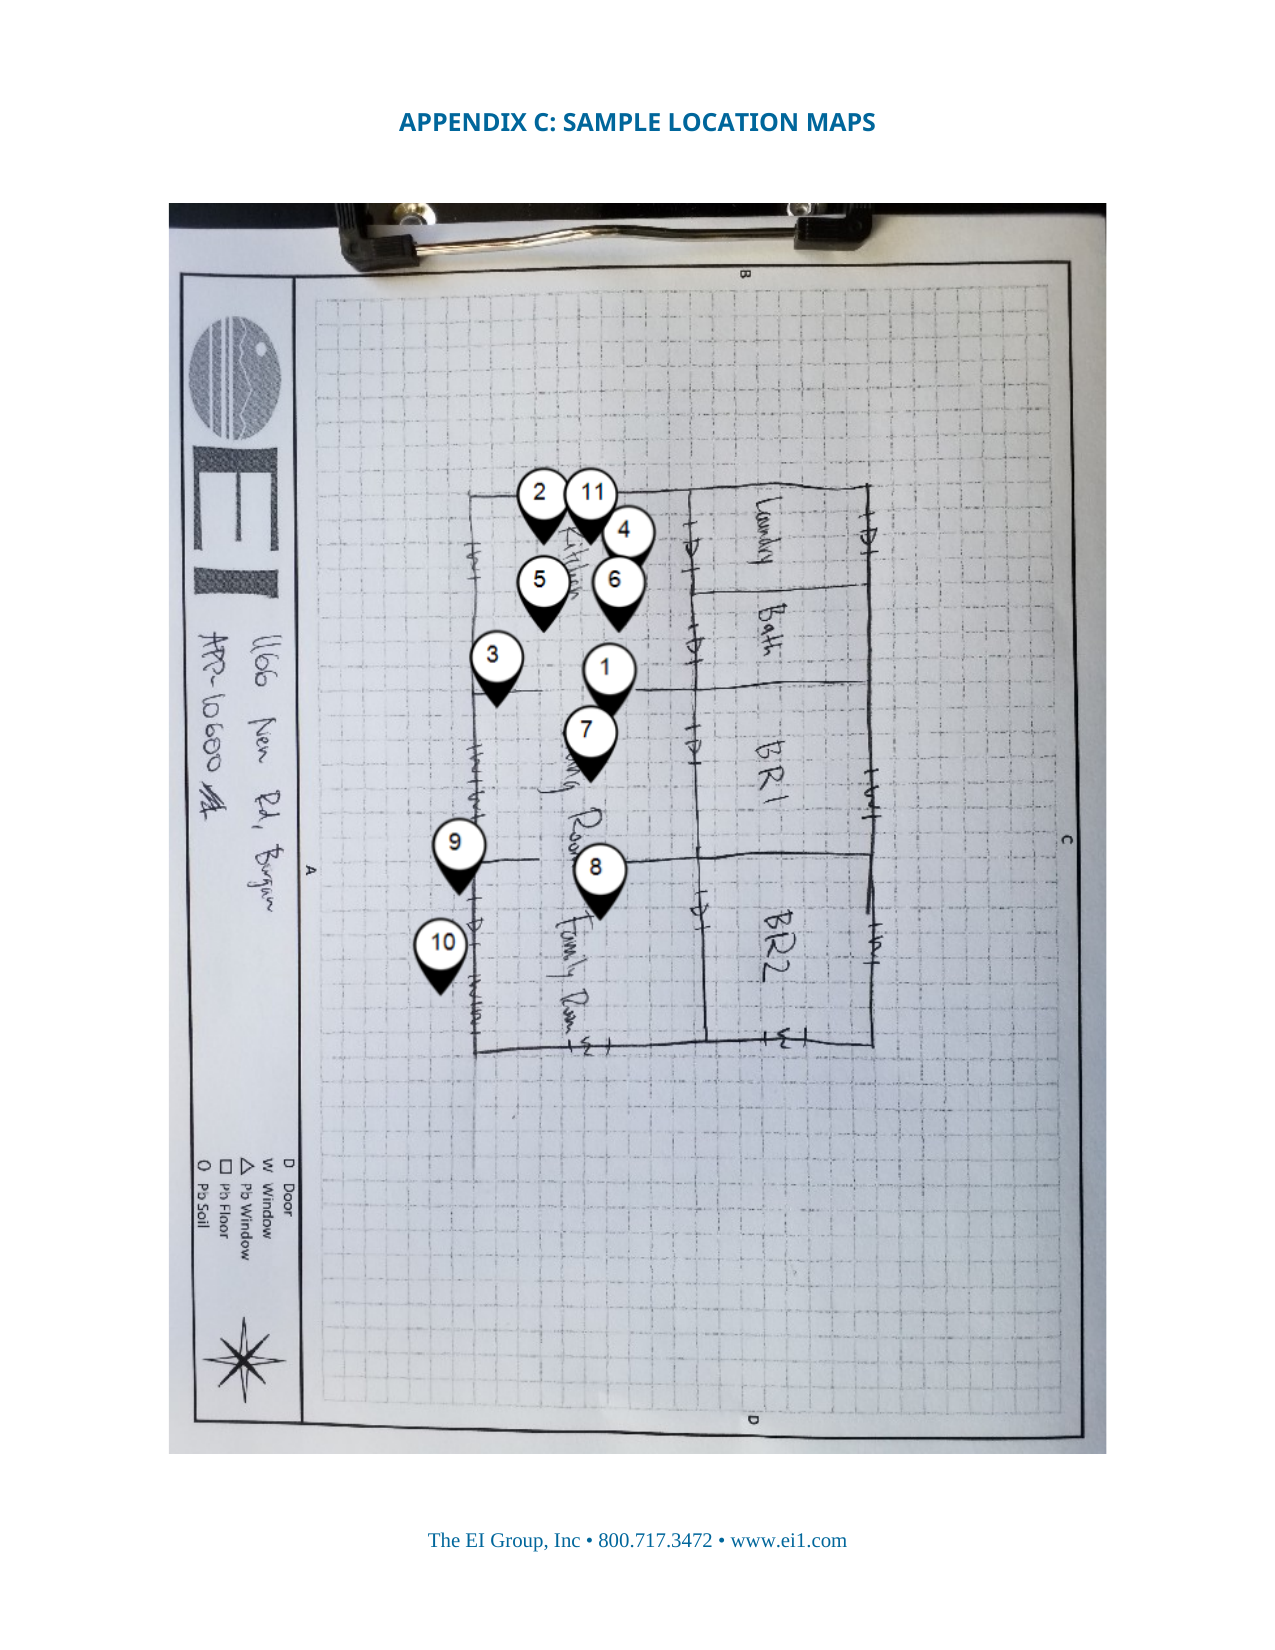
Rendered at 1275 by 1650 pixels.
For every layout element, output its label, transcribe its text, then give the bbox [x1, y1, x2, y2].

picture [756, 1537, 765, 1543]
picture [168, 203, 1107, 1454]
picture [658, 1536, 664, 1547]
picture [427, 1533, 433, 1545]
table_header APPENDIX C: SAMPLE LOCATION MAPS [121, 102, 1153, 172]
picture [695, 1536, 701, 1547]
picture [441, 1533, 447, 1545]
